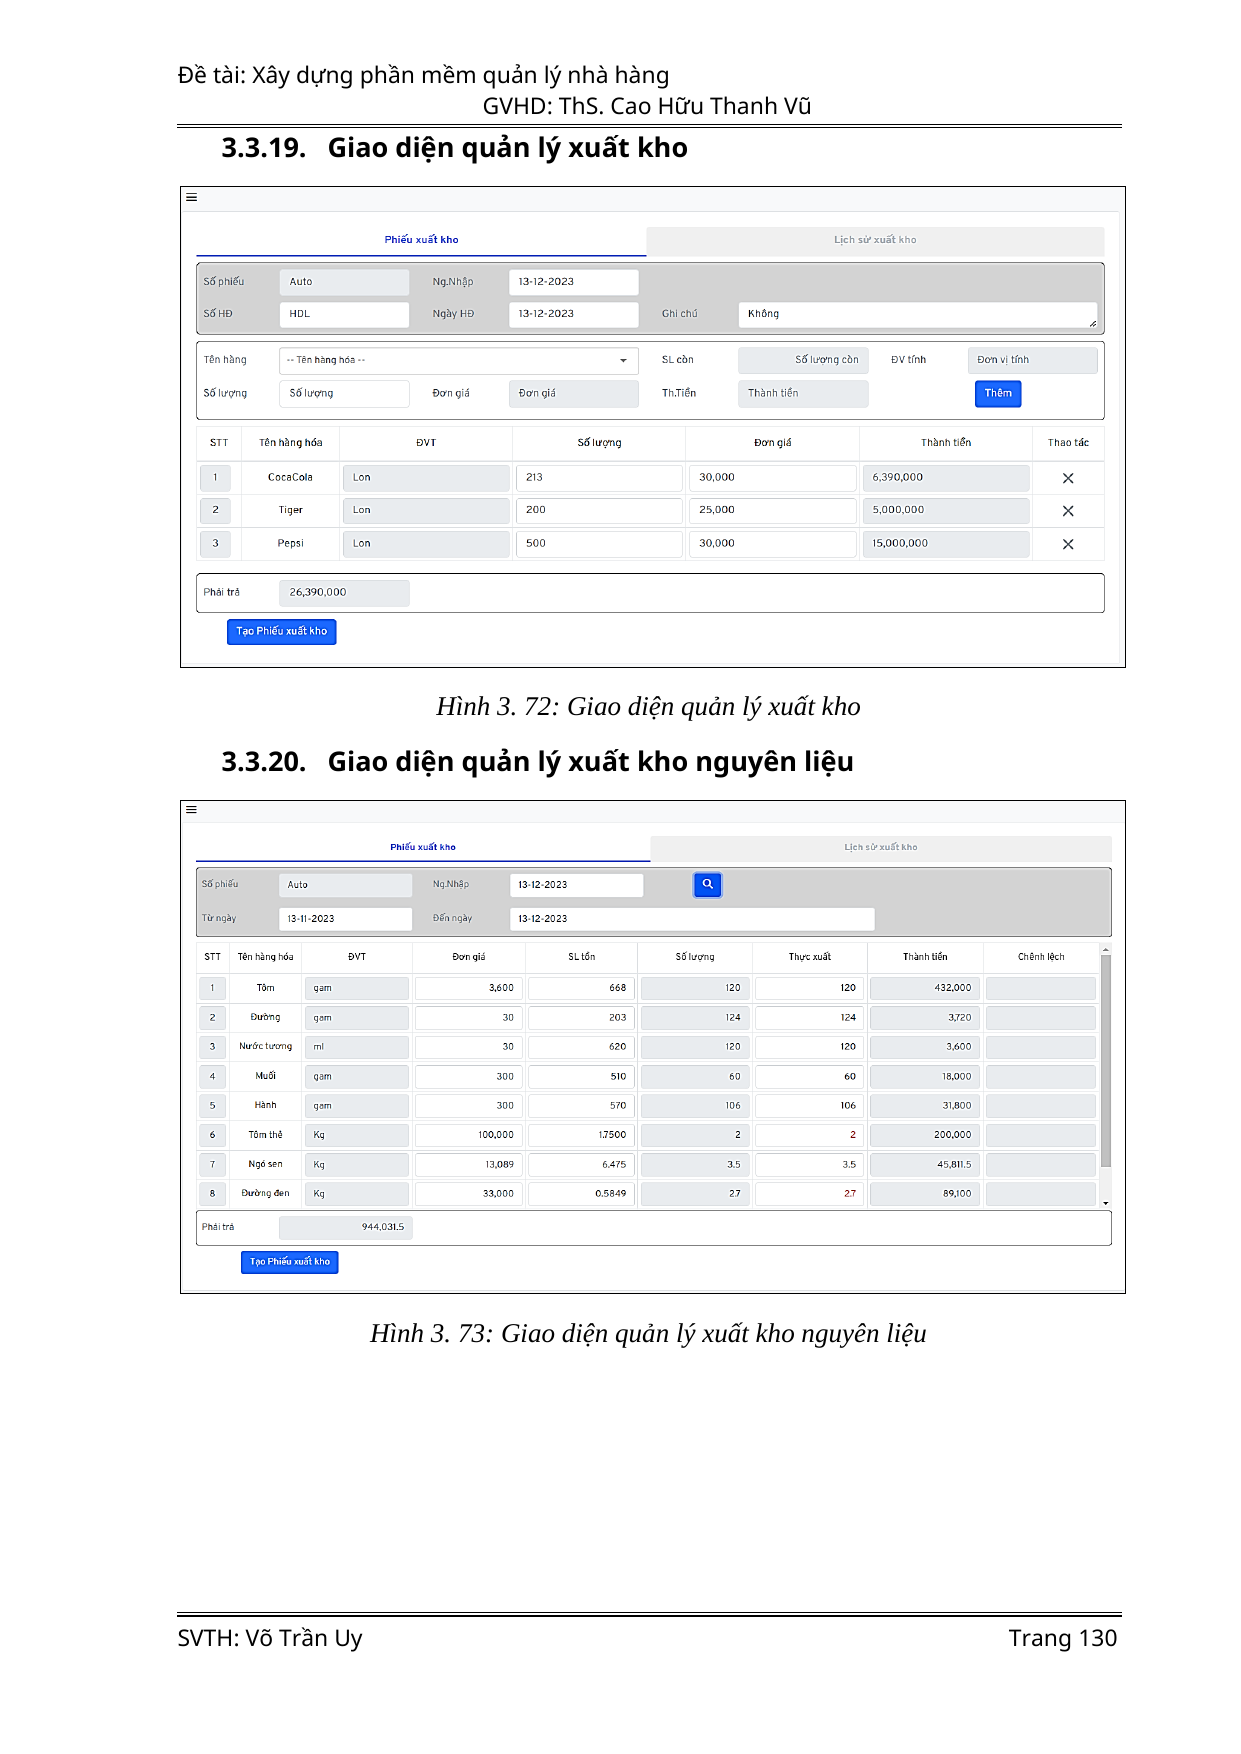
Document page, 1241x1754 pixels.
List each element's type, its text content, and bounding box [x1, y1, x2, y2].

subtitle Giao diện quản lý xuất kho [221, 128, 1122, 165]
text Hình 3. 73: Giao diện quản lý xuất kho nguyên liệu [177, 1317, 1122, 1348]
text Hình 3. 72: Giao diện quản lý xuất kho [177, 690, 1122, 721]
picture [181, 187, 1125, 667]
picture [181, 801, 1125, 1293]
subtitle Giao diện quản lý xuất kho nguyên liệu [221, 742, 1122, 779]
